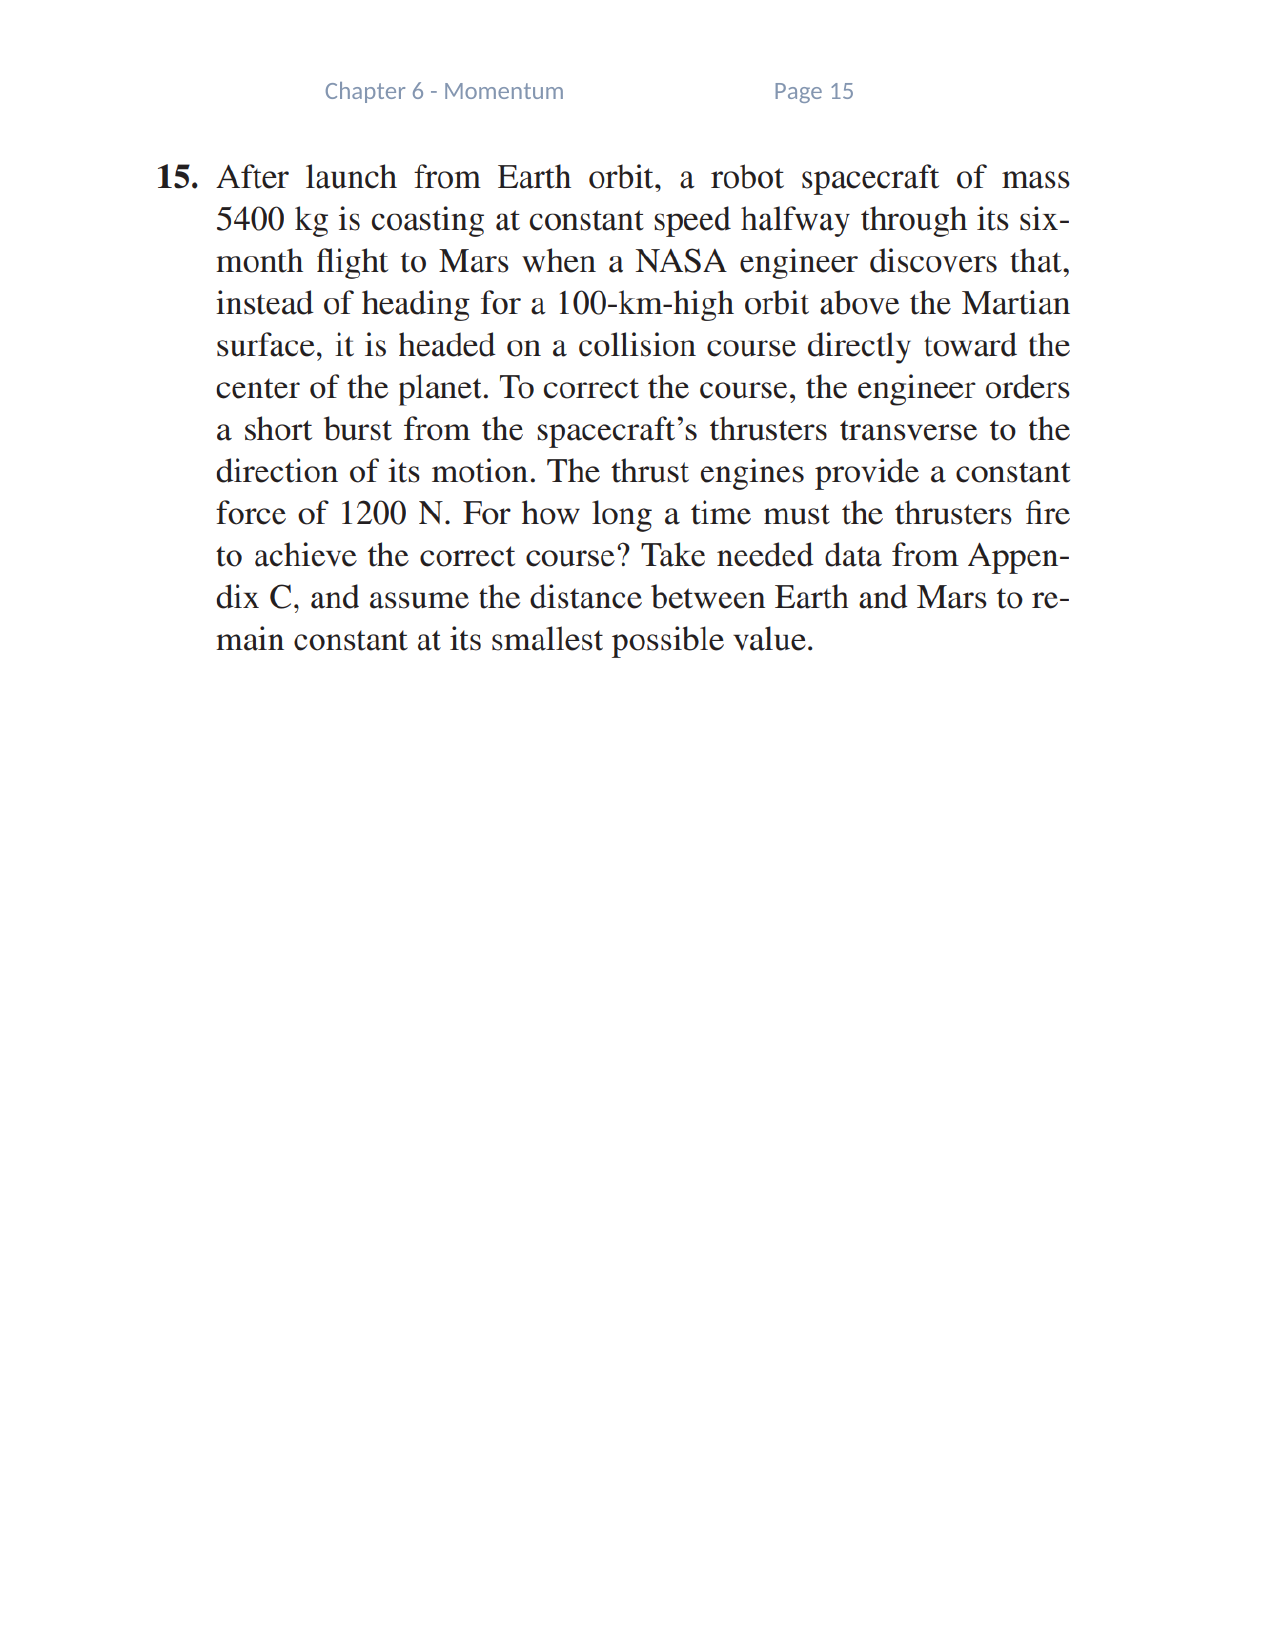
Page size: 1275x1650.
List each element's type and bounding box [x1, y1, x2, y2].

picture [135, 150, 1110, 663]
